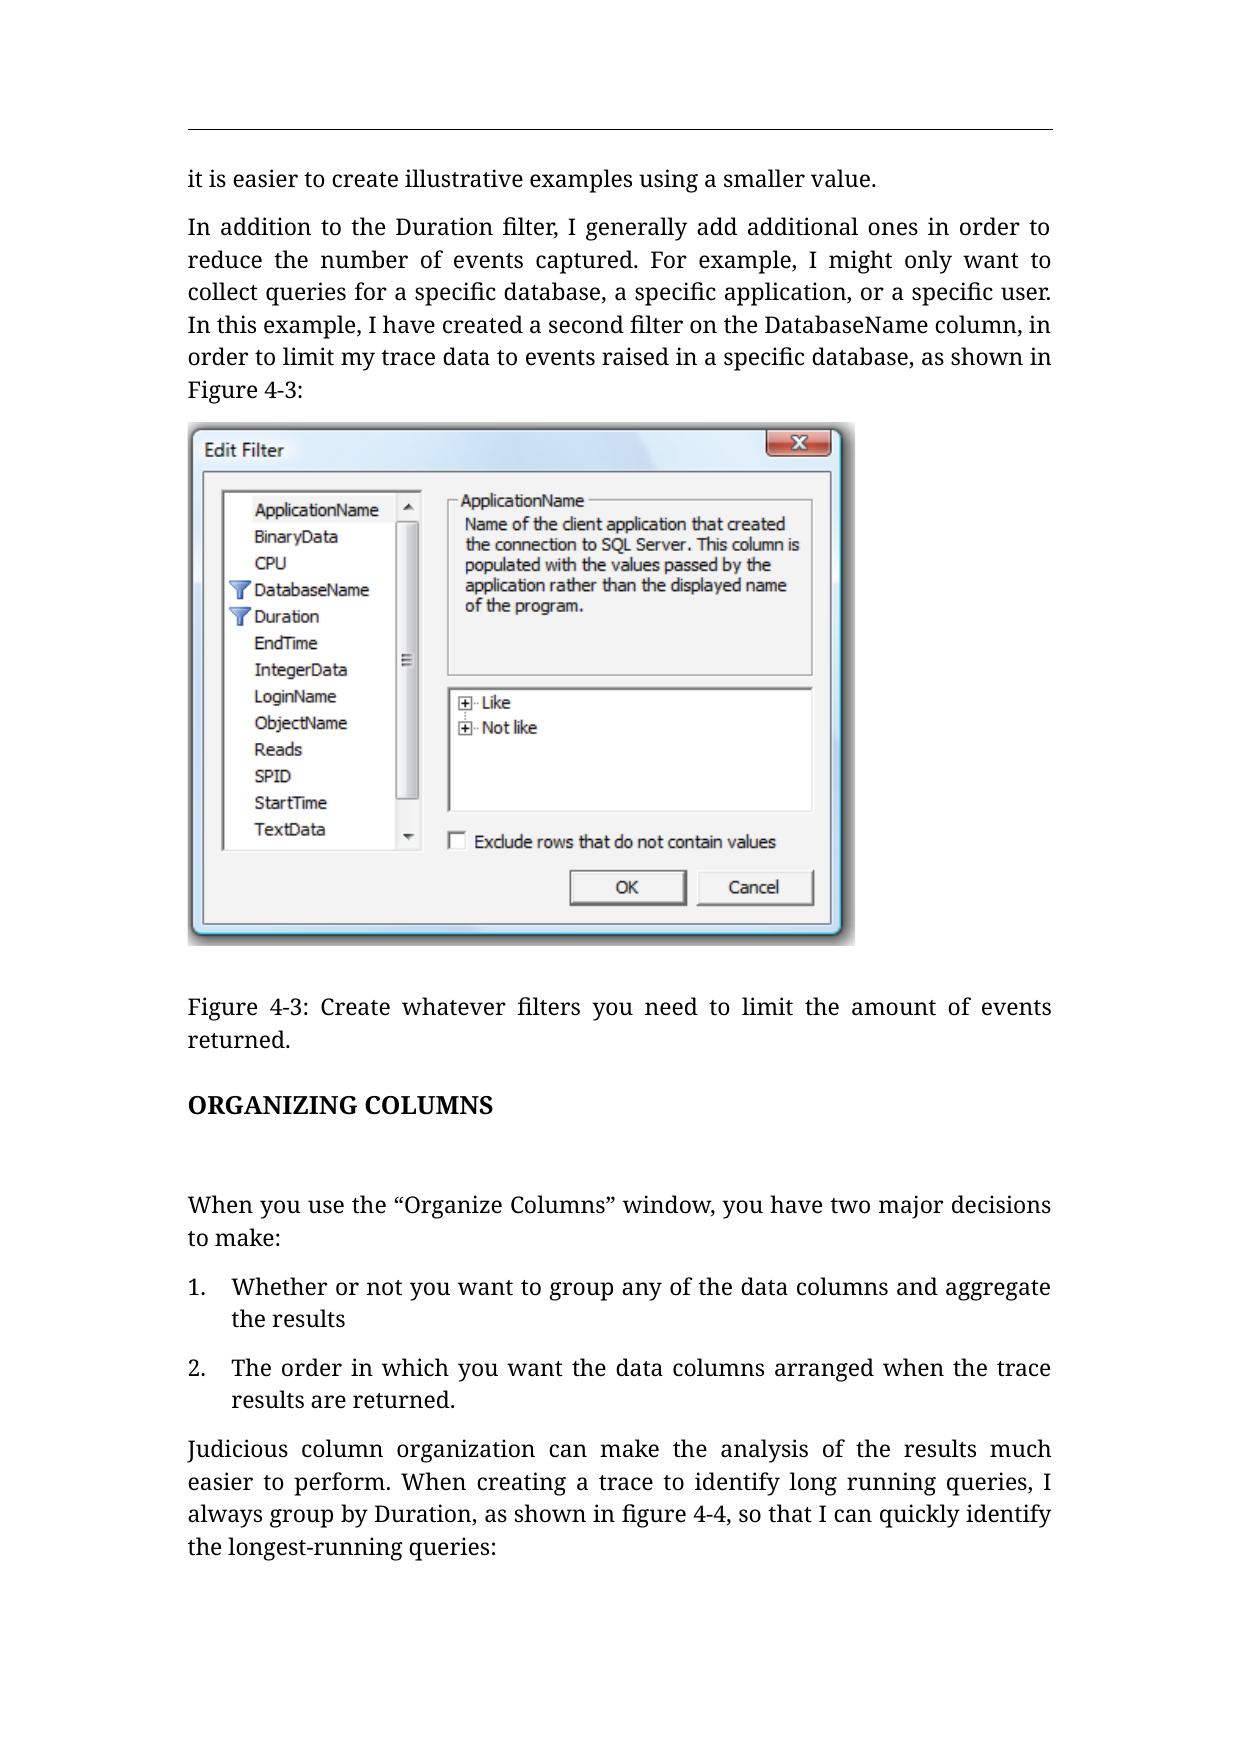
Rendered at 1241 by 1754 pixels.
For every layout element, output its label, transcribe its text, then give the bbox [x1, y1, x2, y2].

subtitle ORGANIZING COLUMNS [187, 1072, 1053, 1137]
text In addition to the Duration filter, I generally add additional ones in order to reduce the number of events captured. For example, I might only want to collect queries for a specific database, a specific application, or a specific user. In this example, I have created a second filter on the DatabaseName column, in order to limit my trace data to events raised in a specific database, as shown in Figure 4-3: [187, 211, 1053, 406]
list The order in which you want the data columns arranged when the trace results are returned. [187, 1351, 1053, 1416]
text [187, 162, 1053, 194]
list Whether or not you want to group any of the data columns and aggregate the results [187, 1270, 1053, 1335]
text When you use the “Organize Columns” window, you have two major decisions to make: [187, 1189, 1053, 1254]
text Judicious column organization can make the analysis of the results much easier to perform. When creating a trace to identify long running queries, I always group by Duration, as shown in figure 4-4, so that I can quickly identify the longest-running queries: [187, 1433, 1053, 1563]
text Figure 4-3: Create whatever filters you need to limit the amount of events returned. [187, 991, 1053, 1056]
